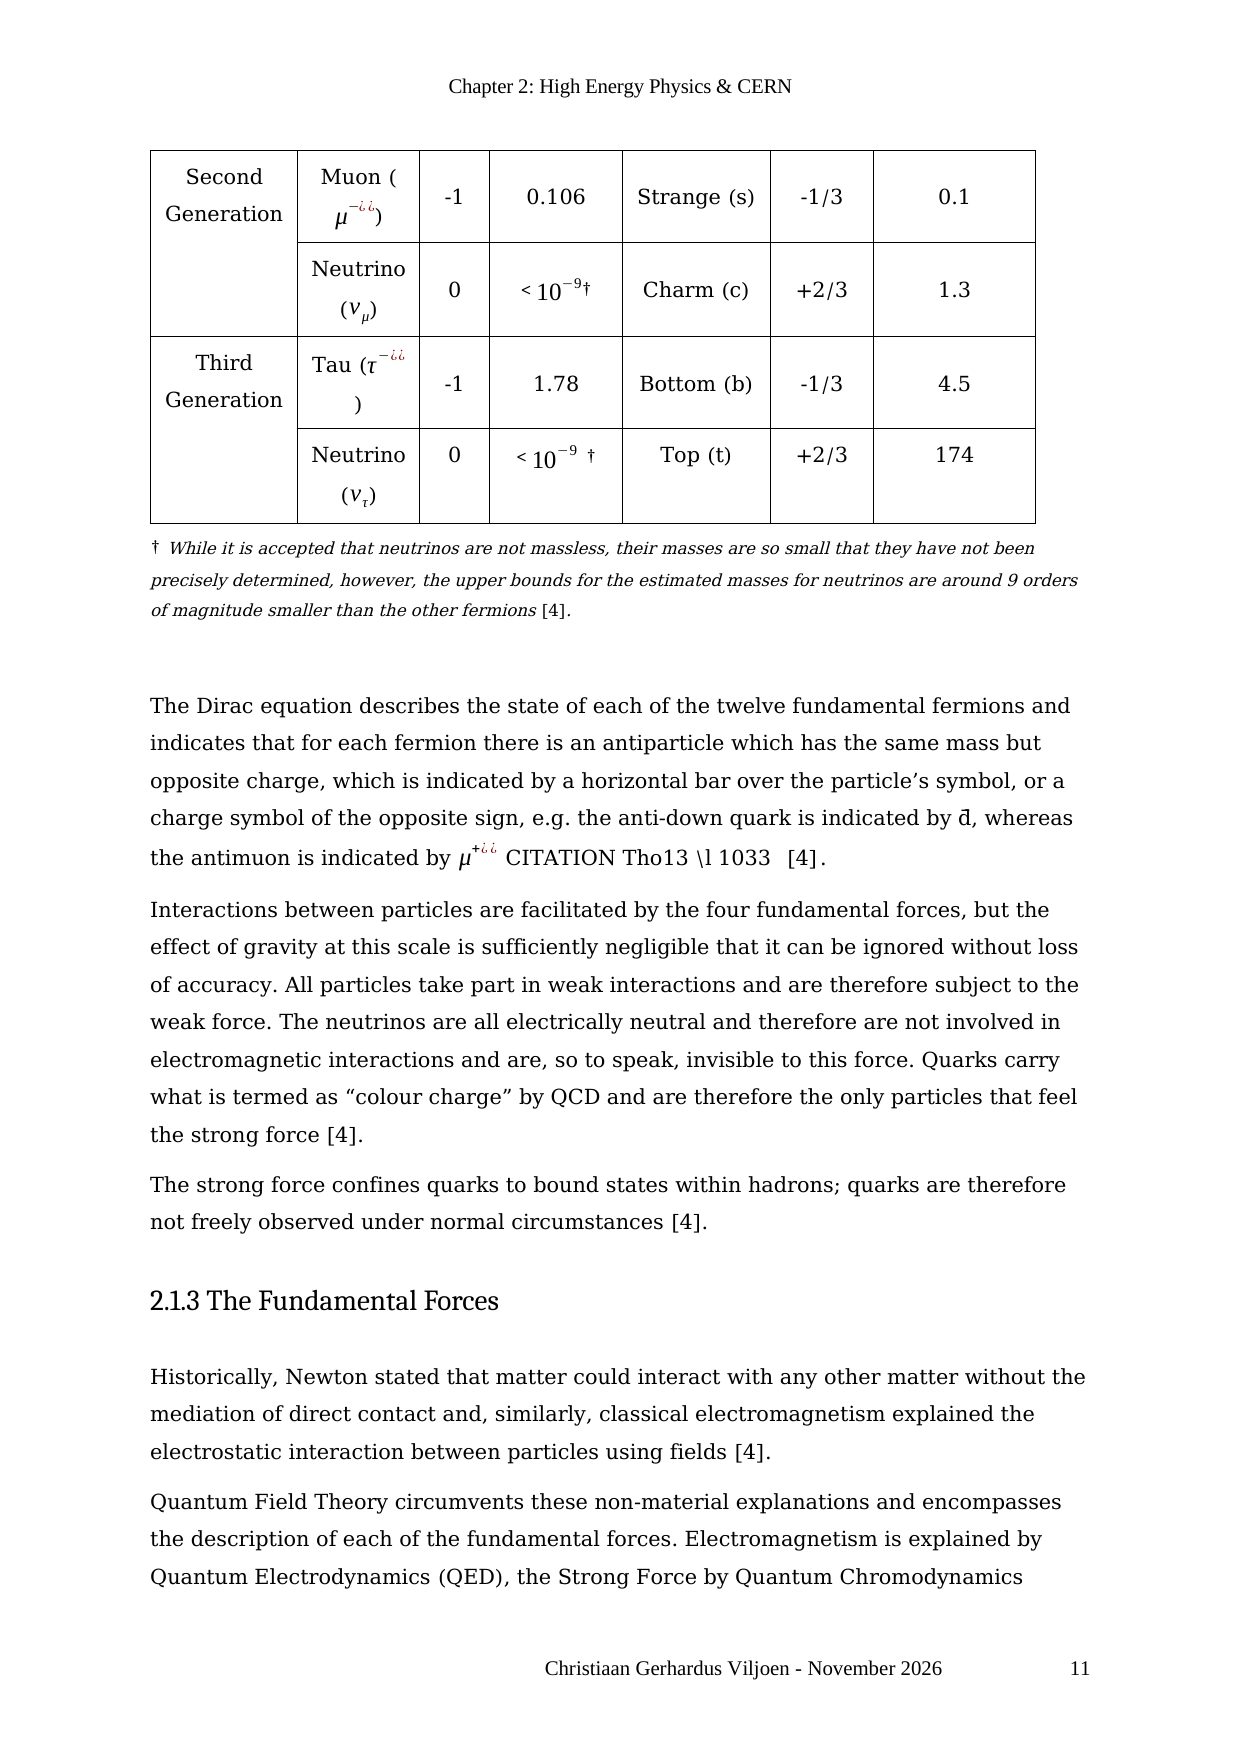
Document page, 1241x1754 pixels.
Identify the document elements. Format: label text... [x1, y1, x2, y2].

table_cell Strange (s) [623, 151, 770, 242]
table_cell Muon () [298, 151, 419, 242]
table_cell -1/3 [771, 151, 873, 242]
table_cell 4.5 [874, 337, 1035, 428]
table_cell +2/3 [771, 243, 873, 336]
table_cell Top (t) [623, 429, 770, 522]
table_cell Third Generation [151, 337, 297, 522]
table_cell Neutrino () [298, 243, 419, 336]
table_cell < † [490, 243, 622, 336]
table_cell 0 [420, 429, 489, 522]
table_cell 1.78 [490, 337, 622, 428]
text The Dirac equation describes the state of each of the twelve fundamental fermions and indicates that for each fermion there is an antiparticle which has the same mass but opposite charge, which is indicated by a horizontal bar over the particle’s symbol, or a charge symbol of the opposite sign, e.g. the anti-down quark is indicated by d̅, whereas the antimuon is indicated by . [150, 692, 1090, 871]
table_cell Second Generation [151, 151, 297, 336]
text Interactions between particles are facilitated by the four fundamental forces, but the effect of gravity at this scale is sufficiently negligible that it can be ignored without loss of accuracy. All particles take part in weak interactions and are therefore subject to the weak force. The neutrinos are all electrically neutral and therefore are not involved in electromagnetic interactions and are, so to speak, invisible to this force. Quarks carry what is termed as “colour charge” by QCD and are therefore the only particles that feel the strong force. [150, 896, 1090, 1146]
table_cell -1 [420, 151, 489, 242]
table_cell Charm (c) [623, 243, 770, 336]
table_cell Bottom (b) [623, 337, 770, 428]
table_cell 0.1 [874, 151, 1035, 242]
text Historically, Newton stated that matter could interact with any other matter without the mediation of direct contact and, similarly, classical electromagnetism explained the electrostatic interaction between particles using fields. [150, 1363, 1090, 1463]
table_cell -1/3 [771, 337, 873, 428]
table_cell < † [490, 429, 622, 522]
table_cell +2/3 [771, 429, 873, 522]
text † While it is accepted that neutrinos are not massless, their masses are so small that they have not been precisely determined, however, the upper bounds for the estimated masses for neutrinos are around 9 orders of magnitude smaller than the other fermions . [150, 536, 1090, 620]
table_cell Tau () [298, 337, 419, 428]
table_cell Neutrino () [298, 429, 419, 522]
table_cell 1.3 [874, 243, 1035, 336]
table_cell 0 [420, 243, 489, 336]
table_cell 174 [874, 429, 1035, 522]
subtitle The Fundamental Forces [150, 1284, 1090, 1317]
table_cell -1 [420, 337, 489, 428]
text The strong force confines quarks to bound states within hadrons; quarks are therefore not freely observed under normal circumstances. [150, 1171, 1090, 1234]
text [150, 1488, 1090, 1588]
table_cell 0.106 [490, 151, 622, 242]
